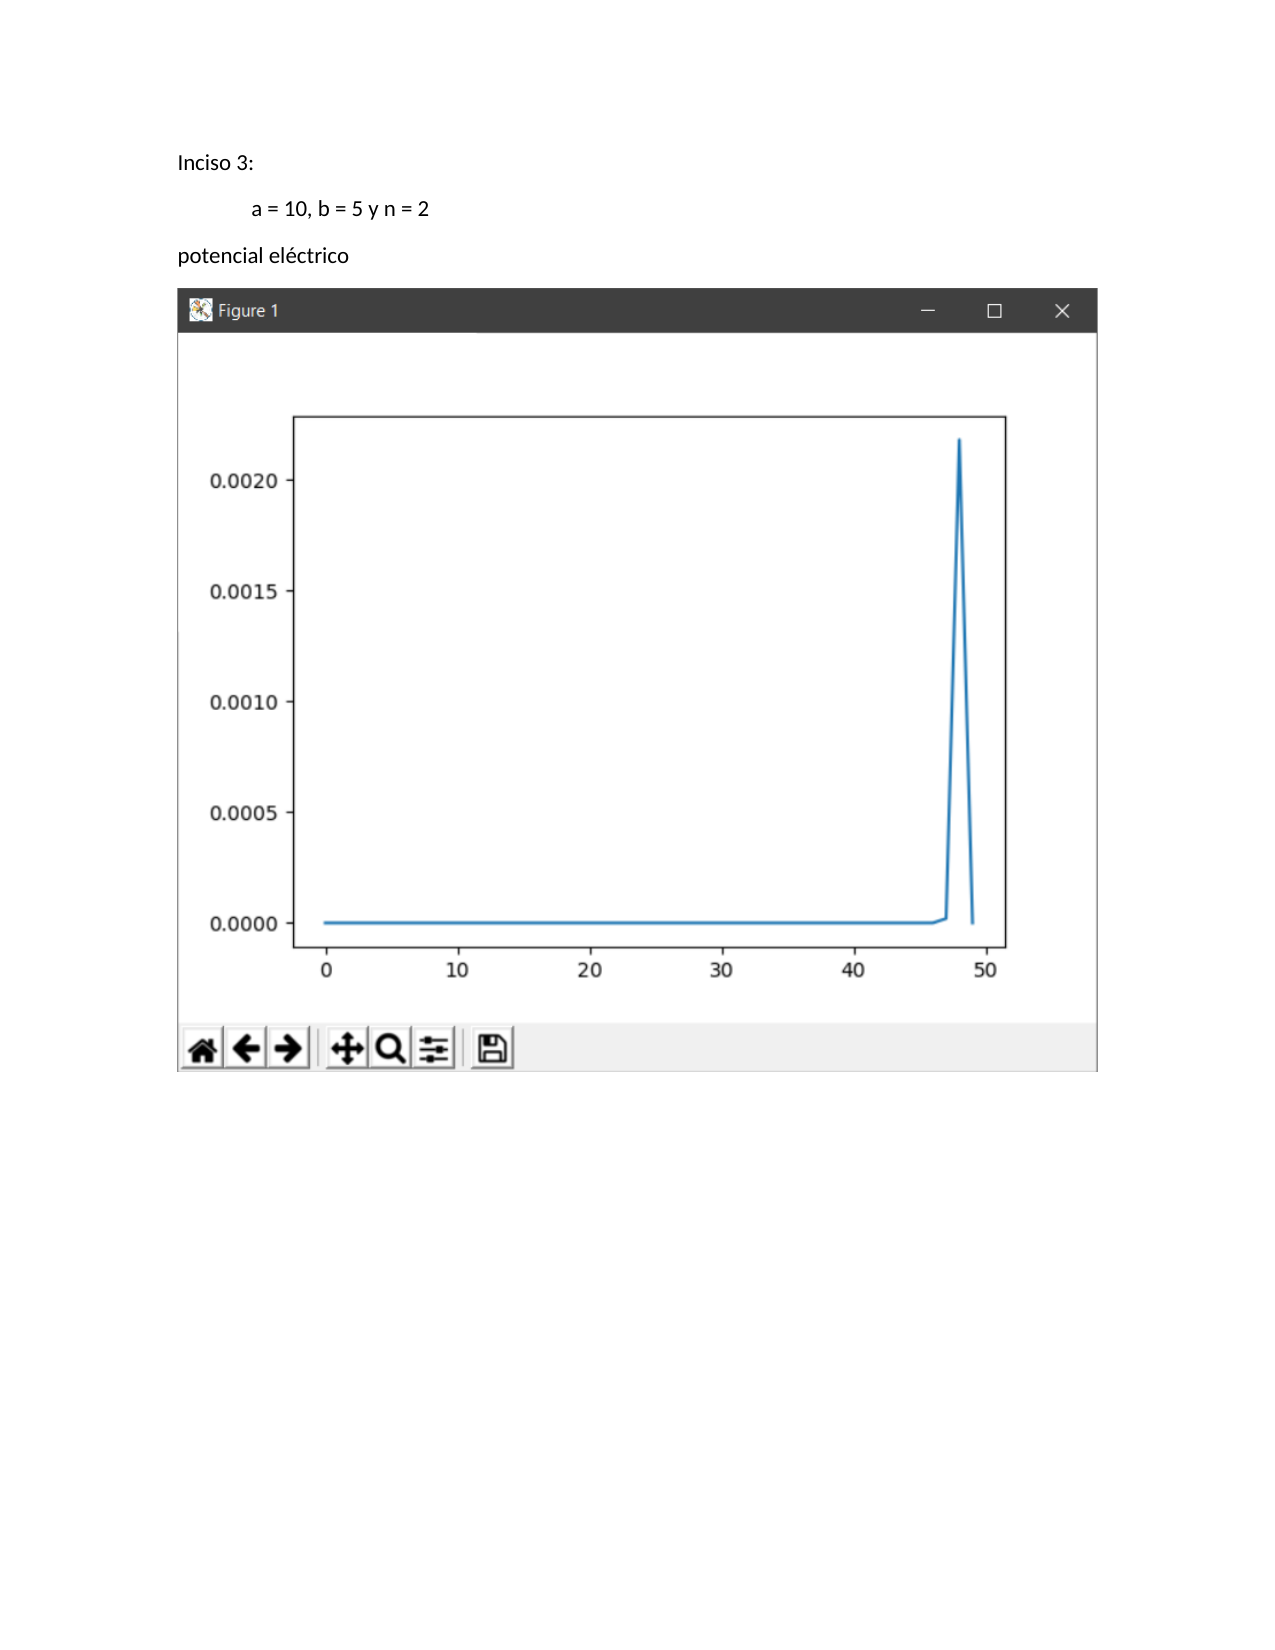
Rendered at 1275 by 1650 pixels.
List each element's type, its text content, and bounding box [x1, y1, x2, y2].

picture [177, 288, 1098, 1072]
text potencial eléctrico [177, 241, 1098, 269]
text a = 10, b = 5 y n = 2 [177, 194, 1098, 222]
text Inciso 3: [177, 148, 1098, 176]
